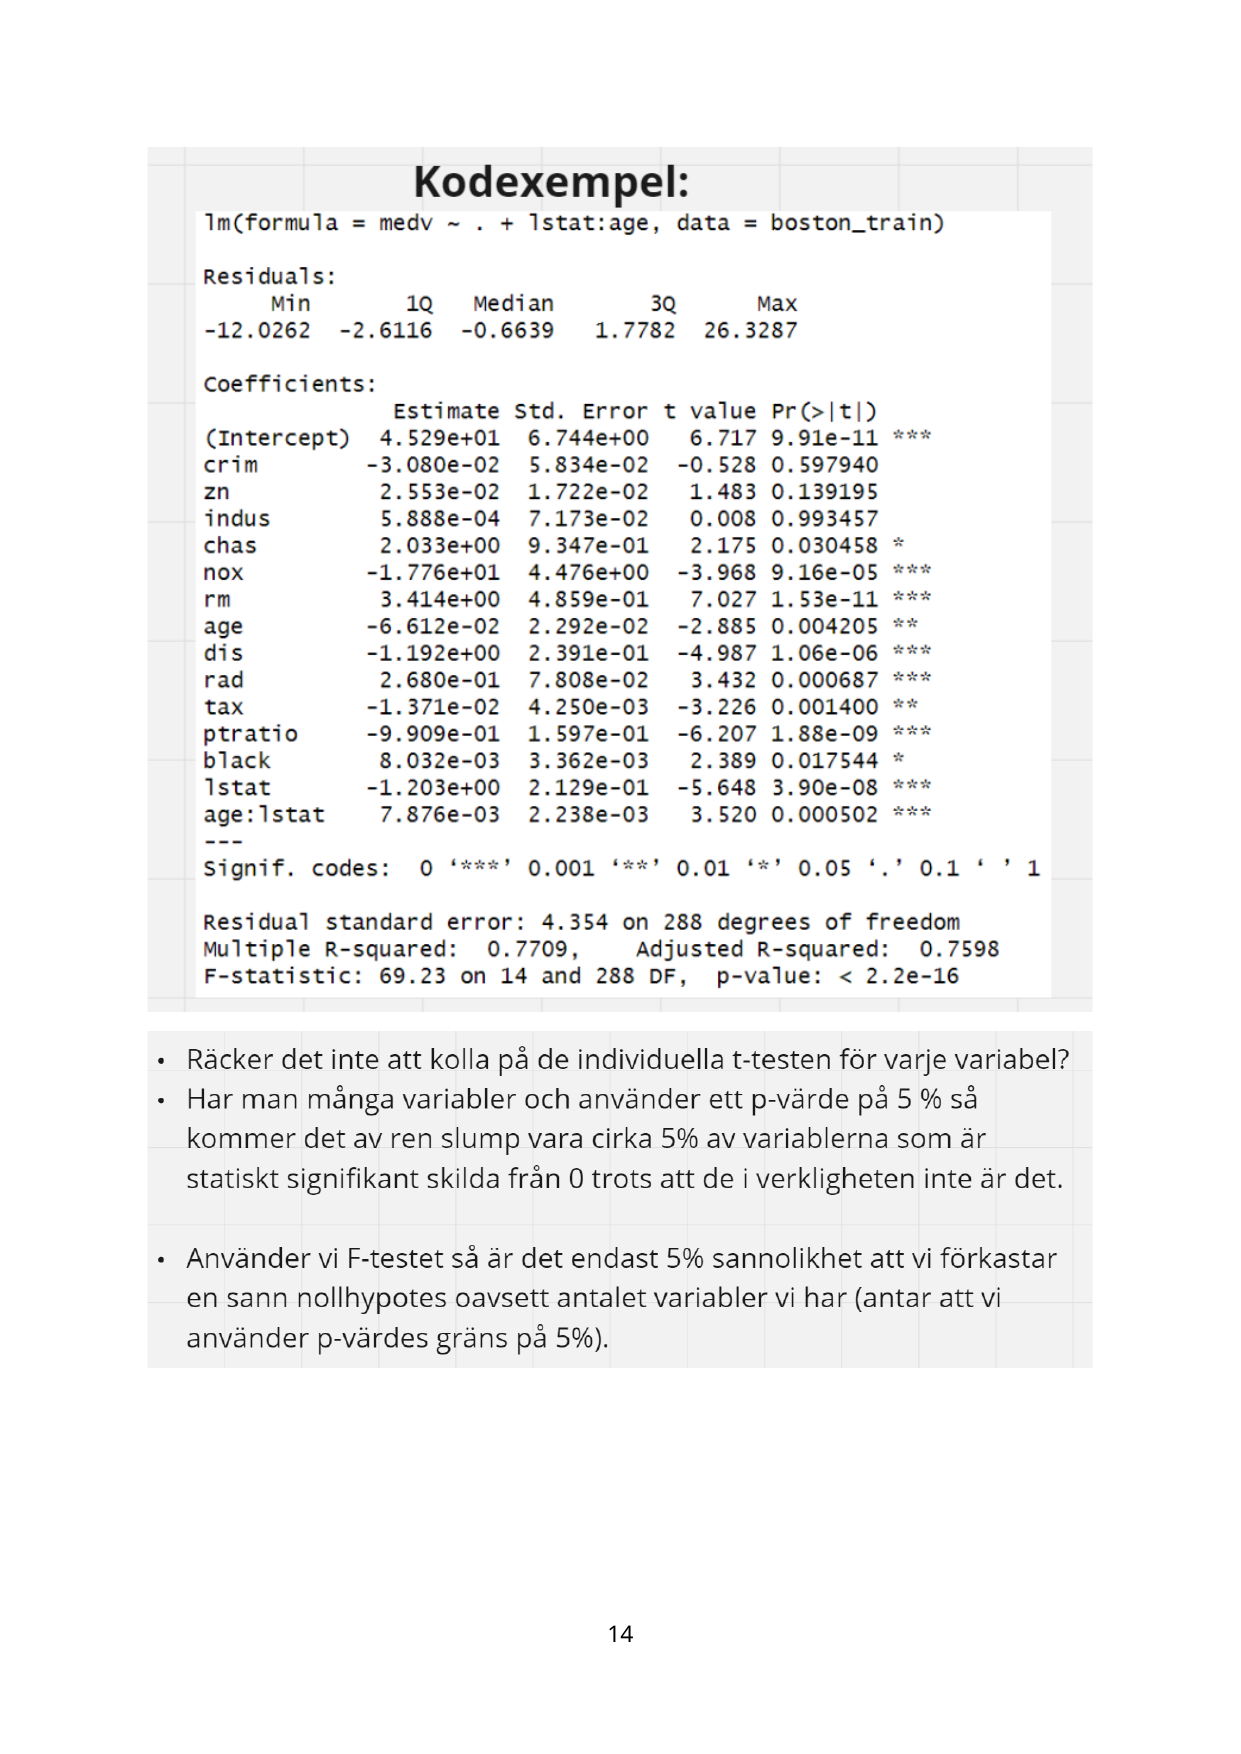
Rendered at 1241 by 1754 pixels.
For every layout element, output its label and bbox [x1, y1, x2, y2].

picture [147, 1031, 1093, 1368]
picture [147, 147, 1093, 1012]
